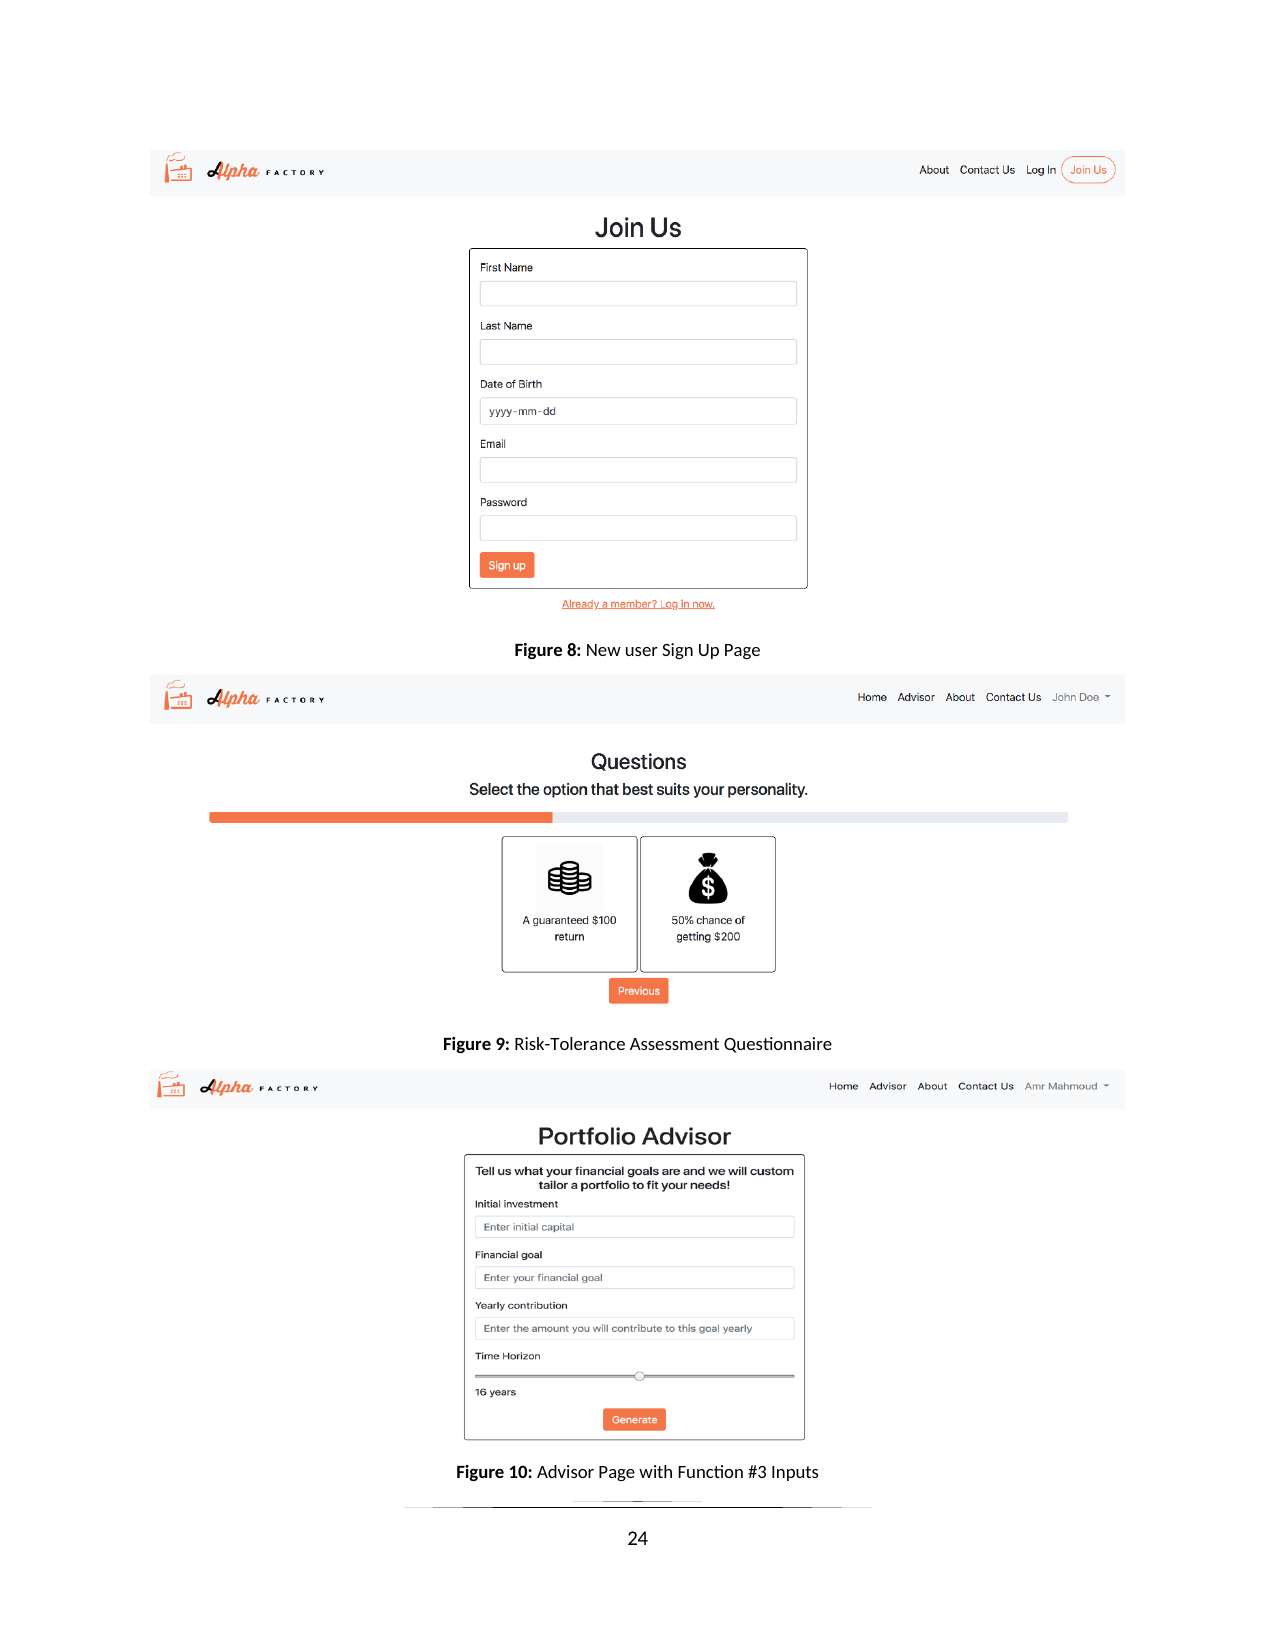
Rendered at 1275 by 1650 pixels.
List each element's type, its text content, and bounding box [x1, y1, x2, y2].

text Figure 8: New user Sign Up Page [150, 638, 1125, 661]
text Figure 9: Risk-Tolerance Assessment Questionnaire [150, 1032, 1125, 1055]
picture [150, 150, 1125, 624]
text Figure 10: Advisor Page with Function #3 Inputs [150, 1460, 1125, 1483]
picture [150, 675, 1125, 1018]
picture [150, 1070, 1125, 1446]
